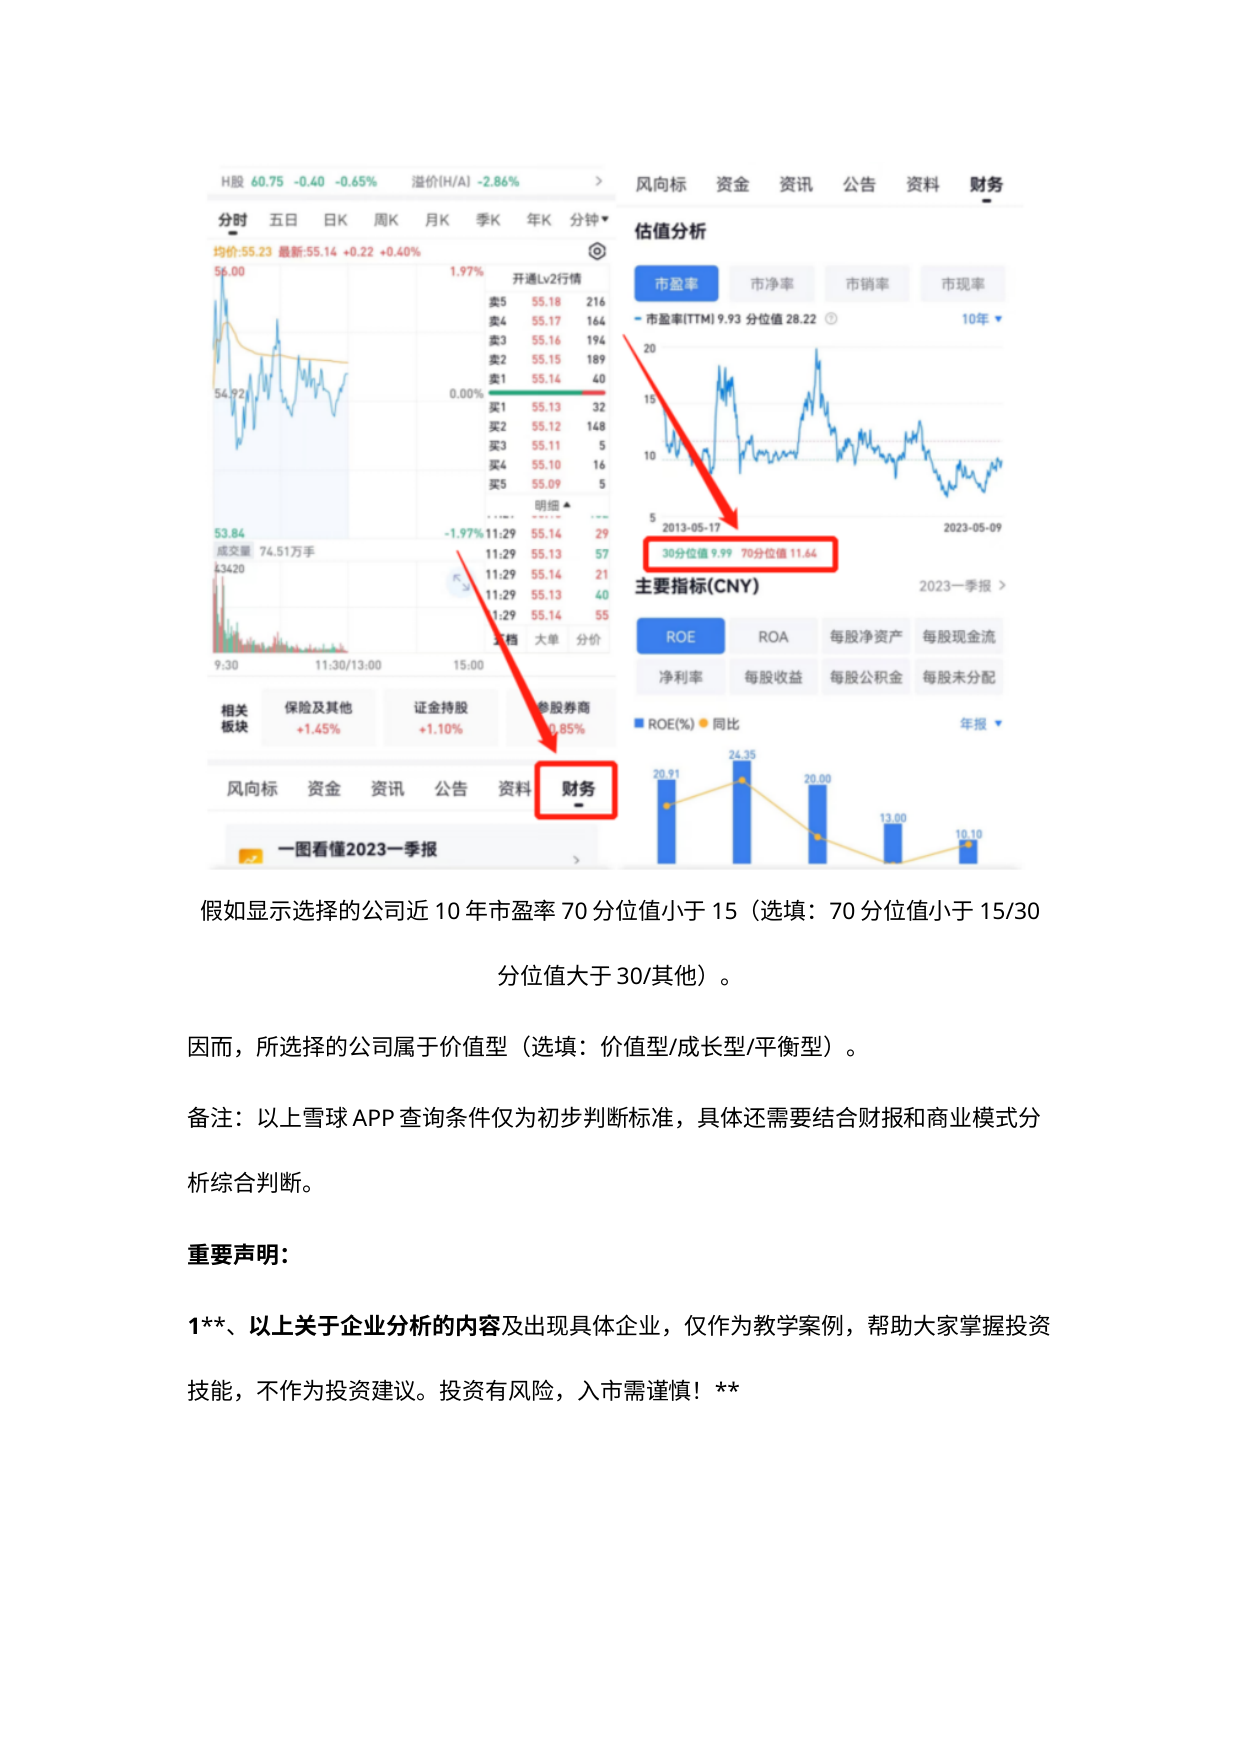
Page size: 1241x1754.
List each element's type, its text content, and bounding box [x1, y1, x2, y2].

text 重要声明： [187, 1221, 1053, 1286]
text 1**、以上关于企业分析的内容及出现具体企业，仅作为教学案例，帮助大家掌握投资技能，不作为投资建议。投资有风险，入市需谨慎！** [187, 1292, 1053, 1422]
picture [195, 162, 1045, 871]
text 备注：以上雪球APP查询条件仅为初步判断标准，具体还需要结合财报和商业模式分析综合判断。 [187, 1084, 1053, 1214]
text 因而，所选择的公司属于价值型（选填：价值型/成长型/平衡型）。 [187, 1013, 1053, 1078]
